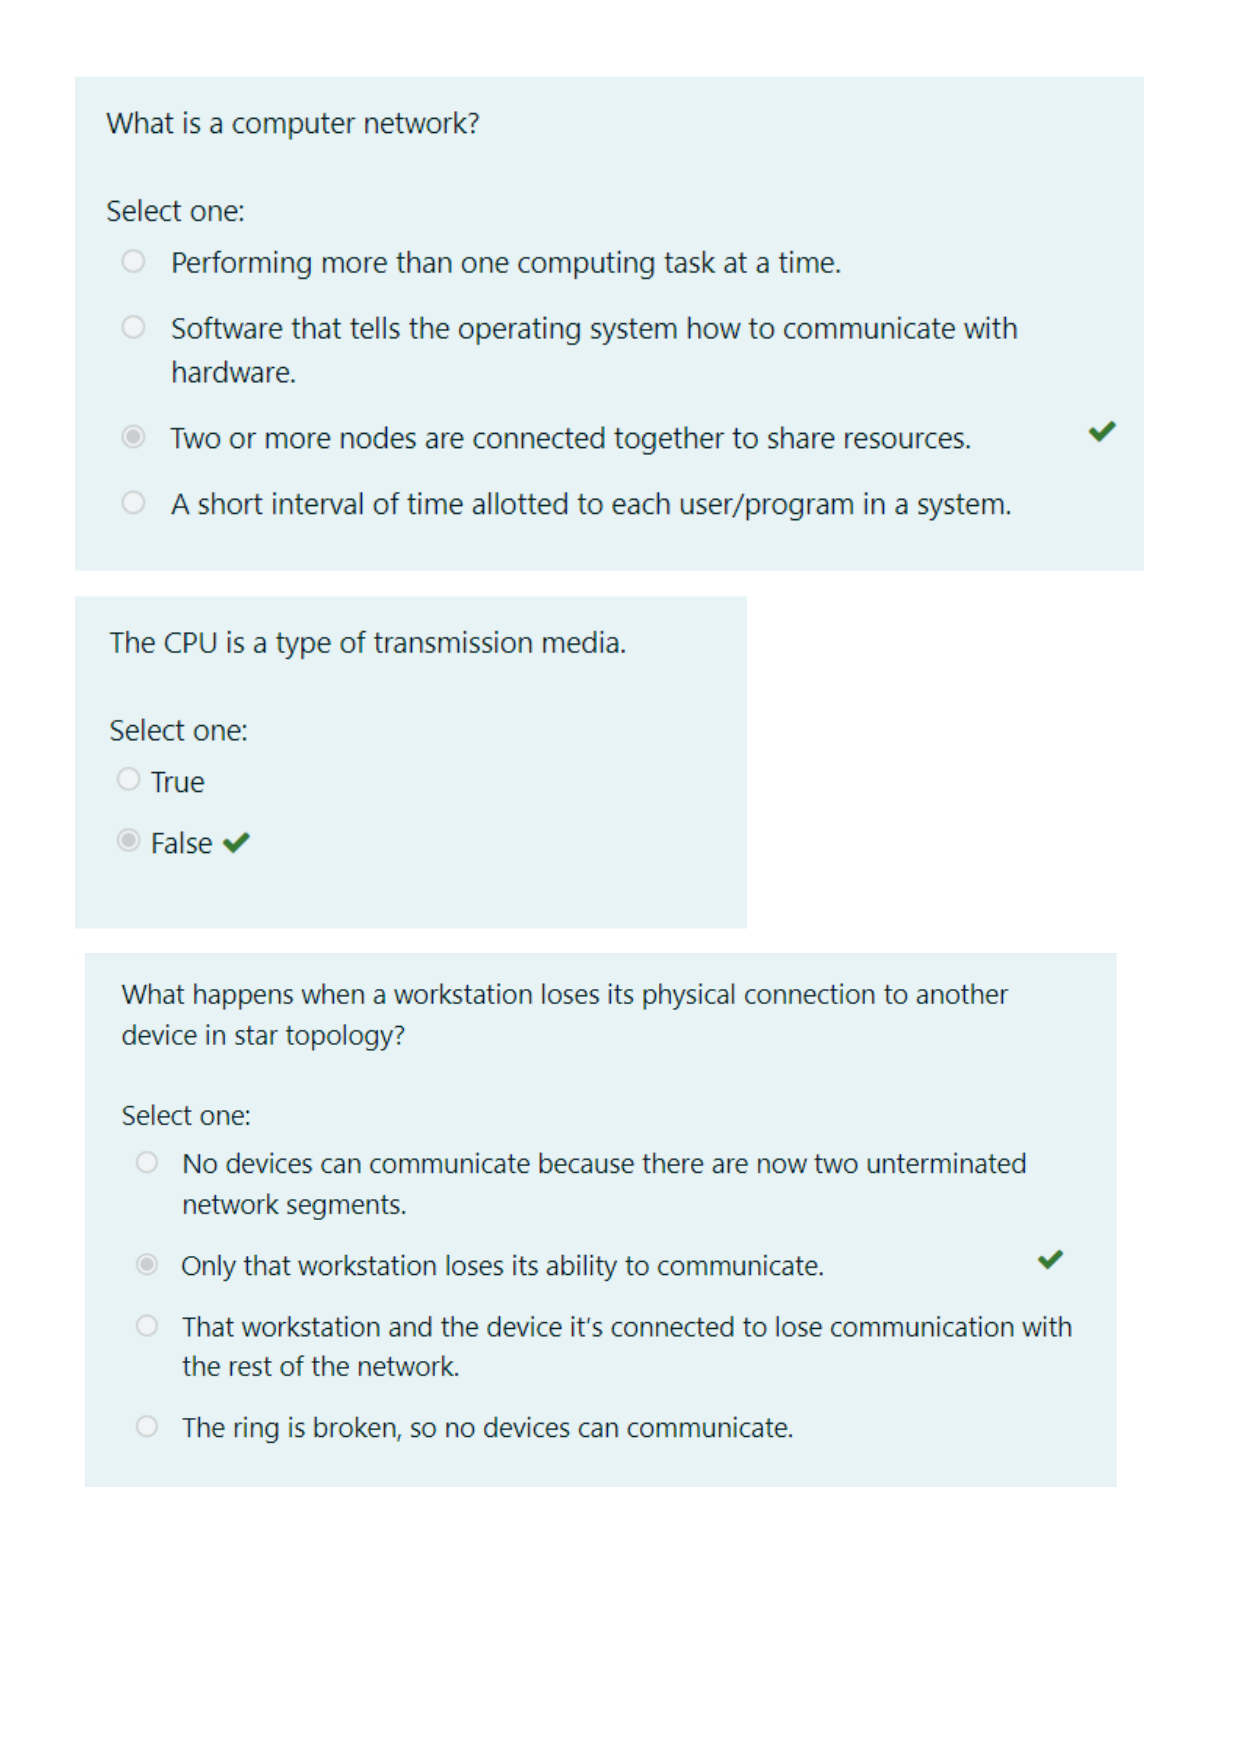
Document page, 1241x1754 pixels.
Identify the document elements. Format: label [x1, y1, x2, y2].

picture [75, 75, 1144, 574]
picture [75, 592, 747, 935]
picture [75, 953, 1120, 1487]
